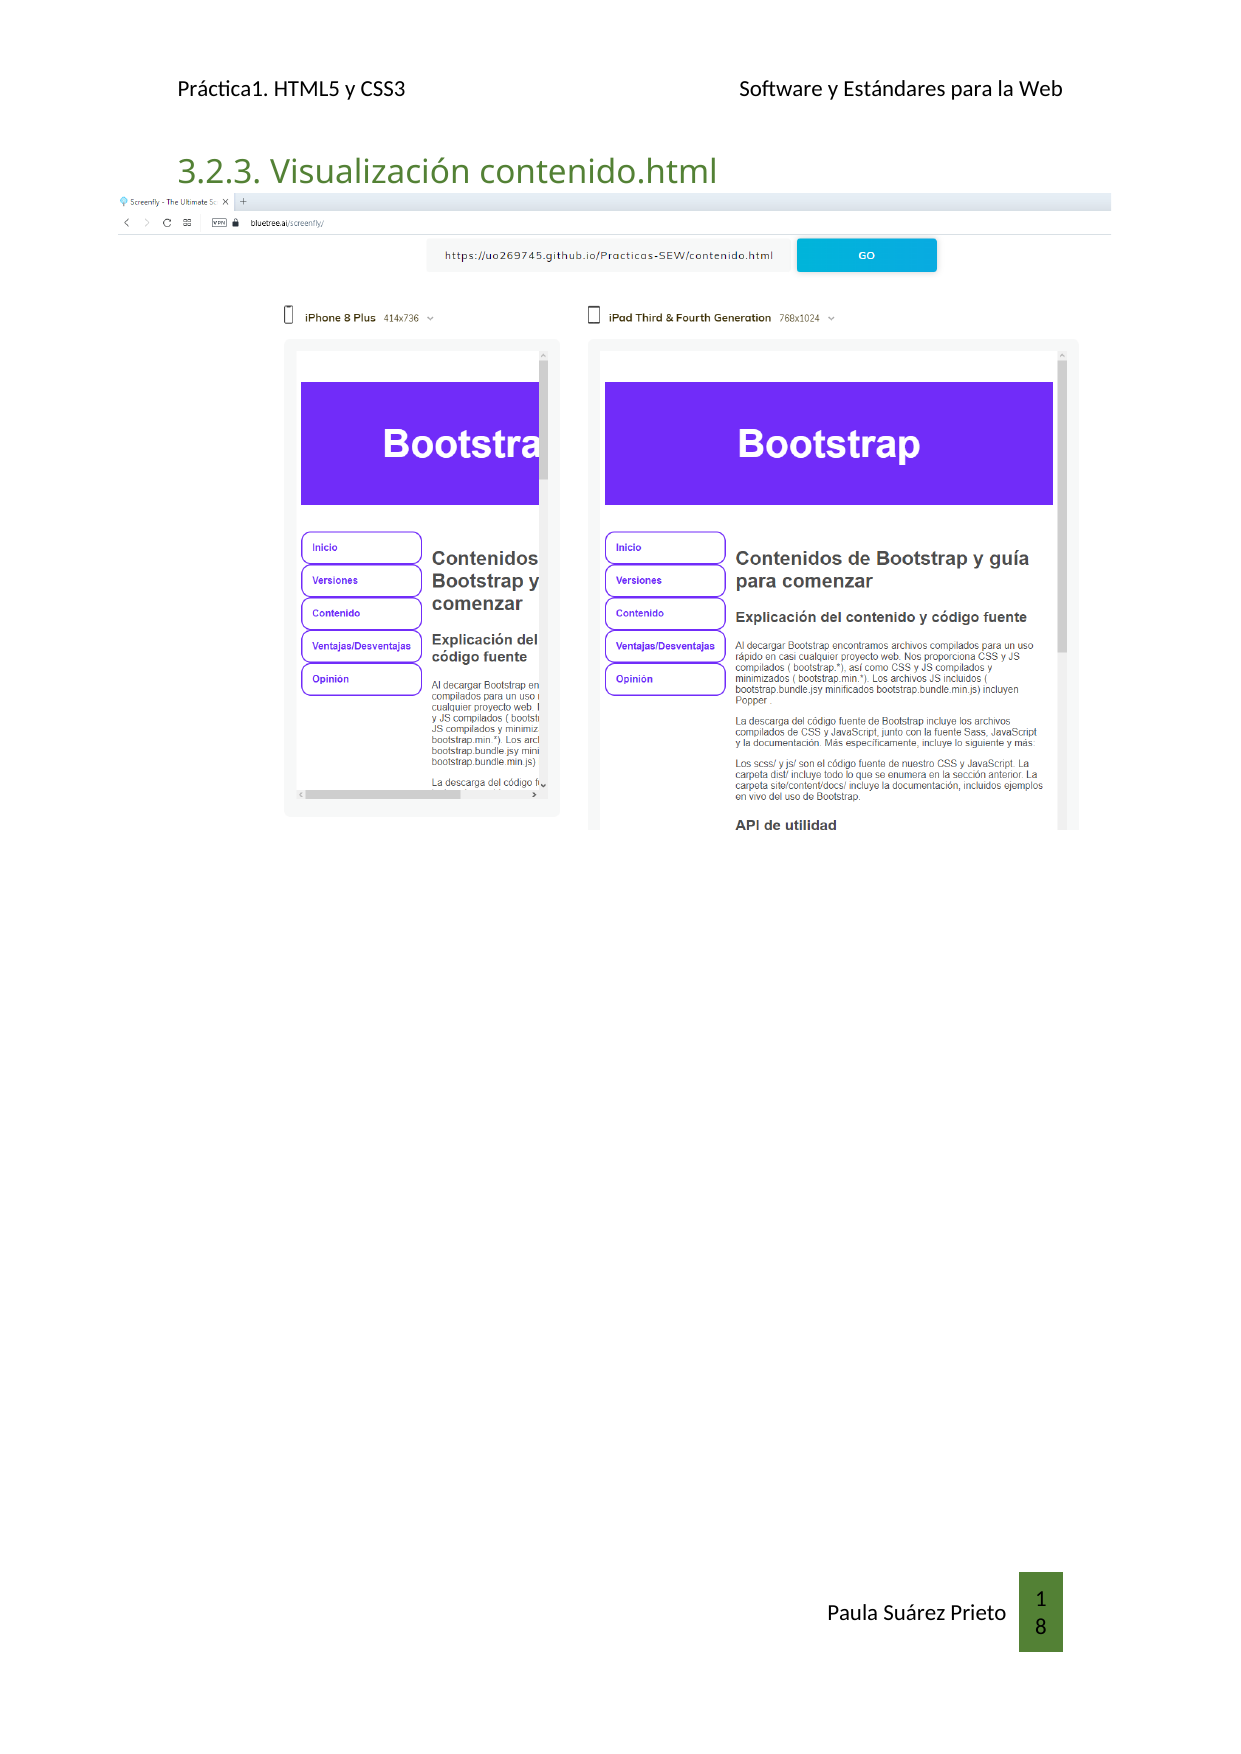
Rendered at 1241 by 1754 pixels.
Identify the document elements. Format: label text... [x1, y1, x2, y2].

picture [118, 193, 1112, 830]
subtitle 3.2.3. Visualización contenido.html [177, 148, 1063, 193]
